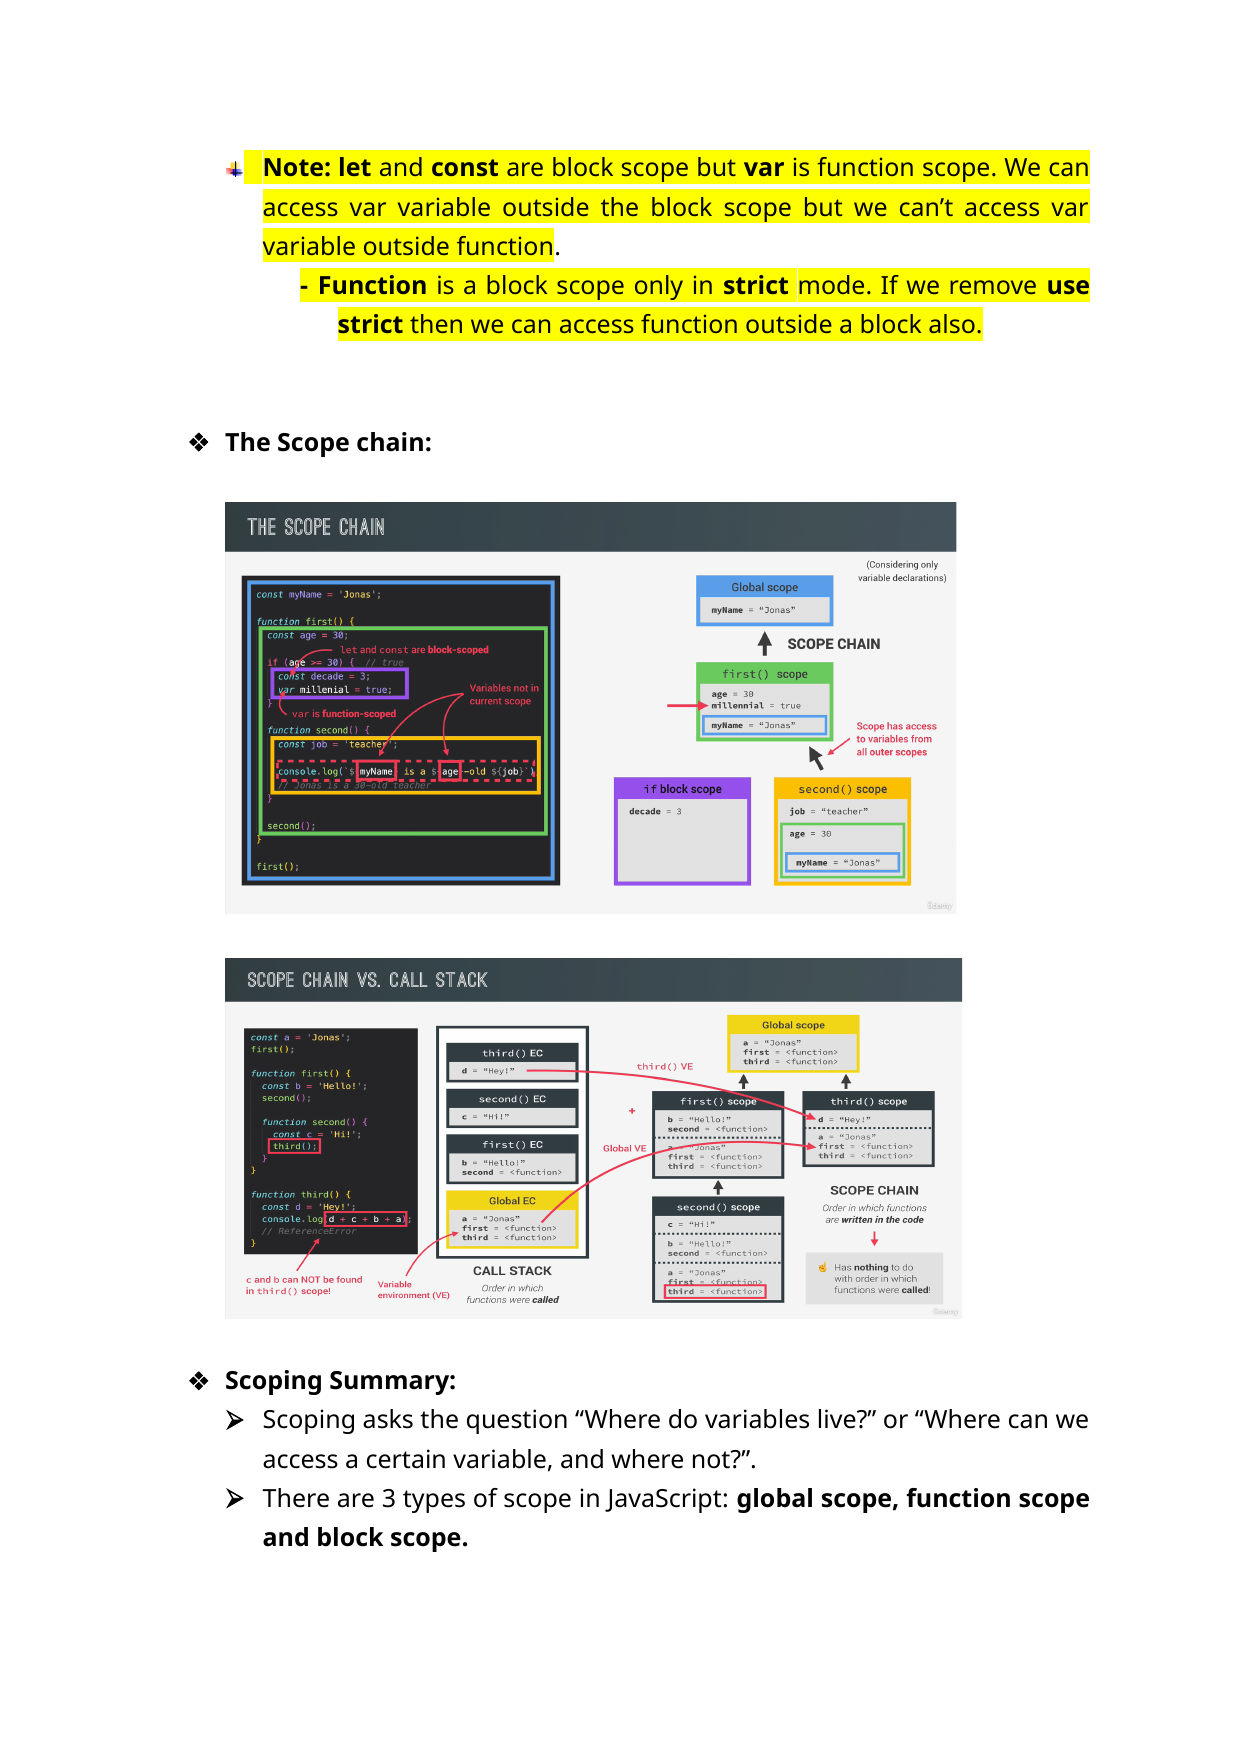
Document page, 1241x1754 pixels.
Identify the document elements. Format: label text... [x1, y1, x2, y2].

list The Scope chain: [187, 424, 1090, 458]
list Function is a block scope only in strict mode. If we remove use strict then we can access function outside a block also. [300, 267, 1090, 341]
list Scoping Summary: [187, 1363, 1090, 1397]
list There are 3 types of scope in JavaScript: global scope, function scope and block scope. [225, 1480, 1090, 1554]
picture [226, 160, 243, 177]
picture [225, 502, 957, 914]
list Scoping asks the question “Where do variables live?” or “Where can we access a certain variable, and where not?”. [225, 1402, 1090, 1475]
picture [225, 958, 963, 1319]
list Note: let and const are block scope but var is function scope. We can access var variable outside the block scope but we can’t access var variable outside function. [225, 150, 1090, 262]
